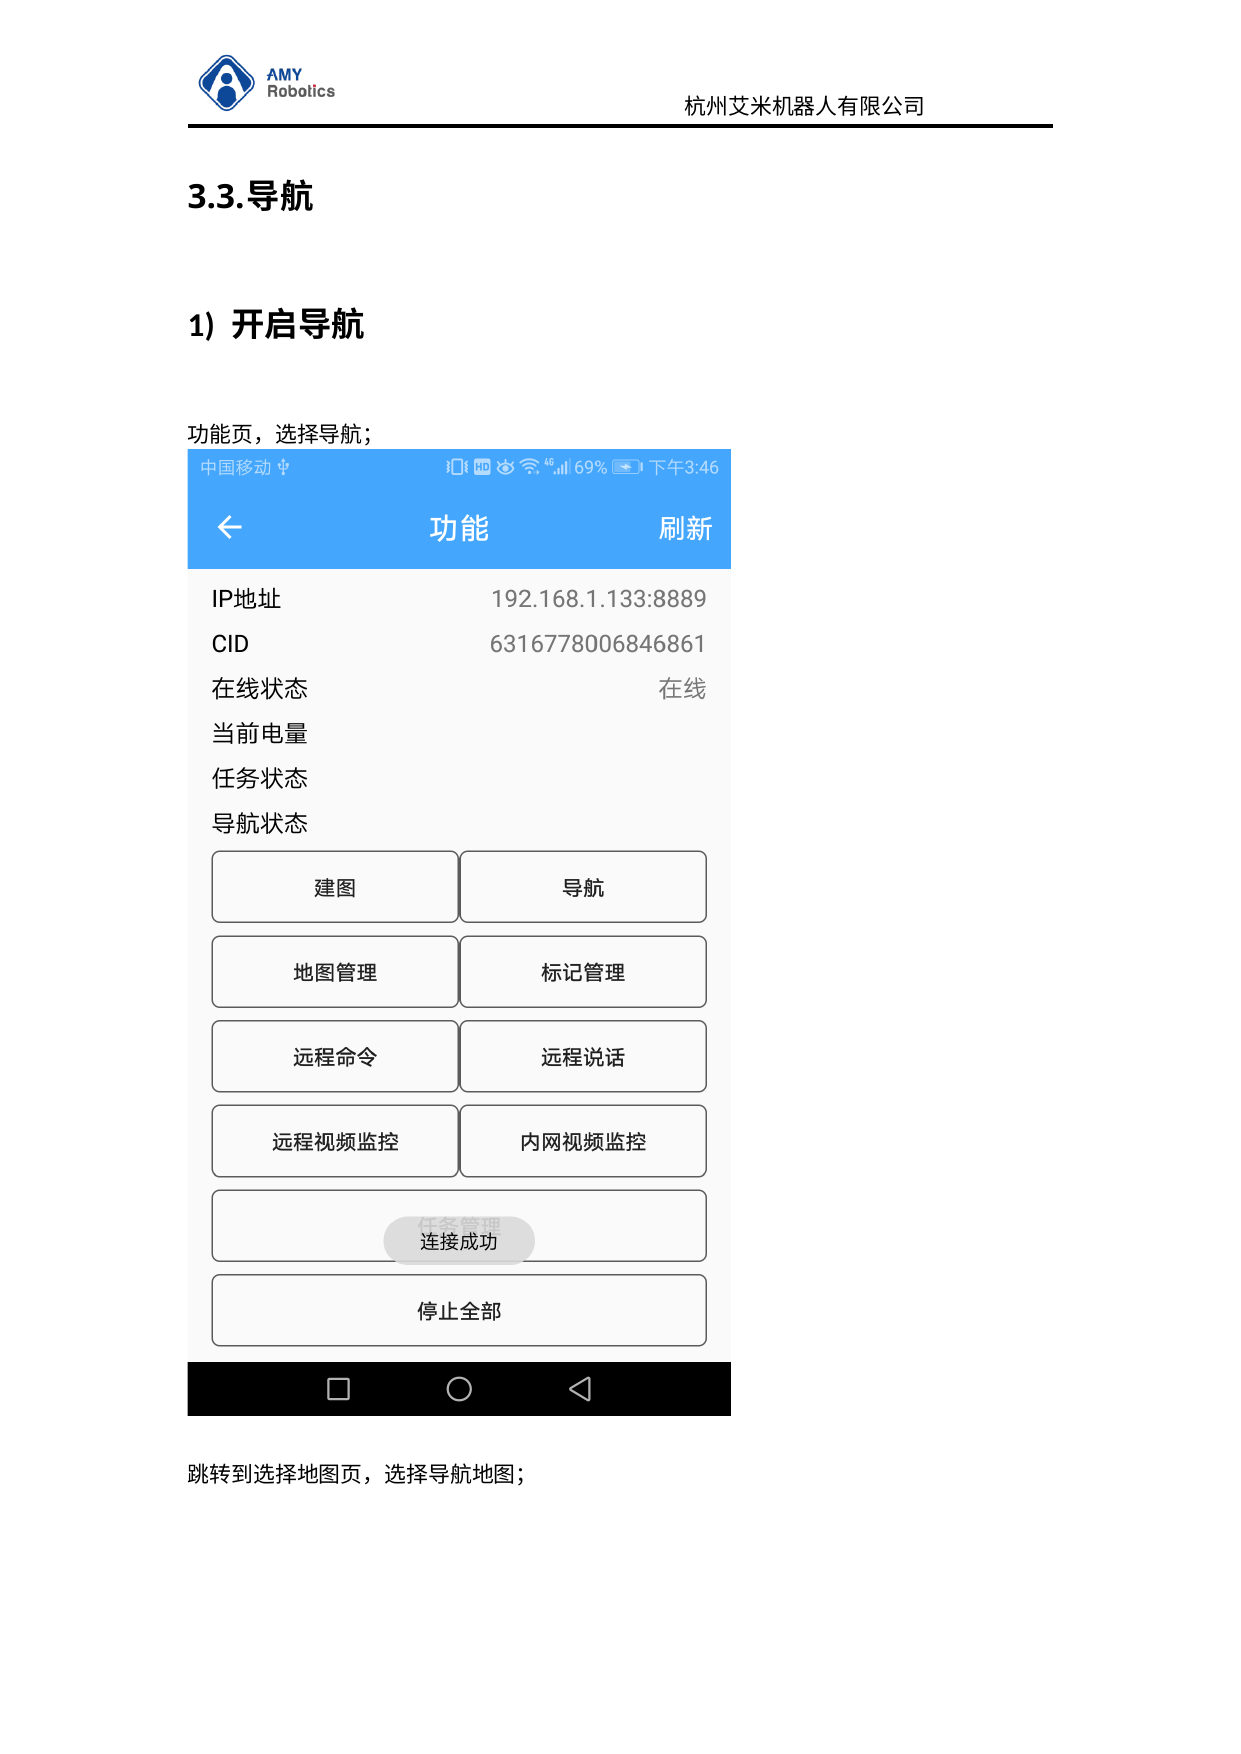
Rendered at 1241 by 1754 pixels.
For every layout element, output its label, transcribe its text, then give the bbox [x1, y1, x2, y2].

picture [196, 53, 337, 112]
text 功能页，选择导航； [187, 417, 1053, 449]
picture [187, 449, 731, 1416]
text 跳转到选择地图页，选择导航地图； [187, 1457, 1053, 1489]
subtitle 开启导航 [187, 289, 1053, 354]
subtitle 导航 [187, 162, 1053, 227]
